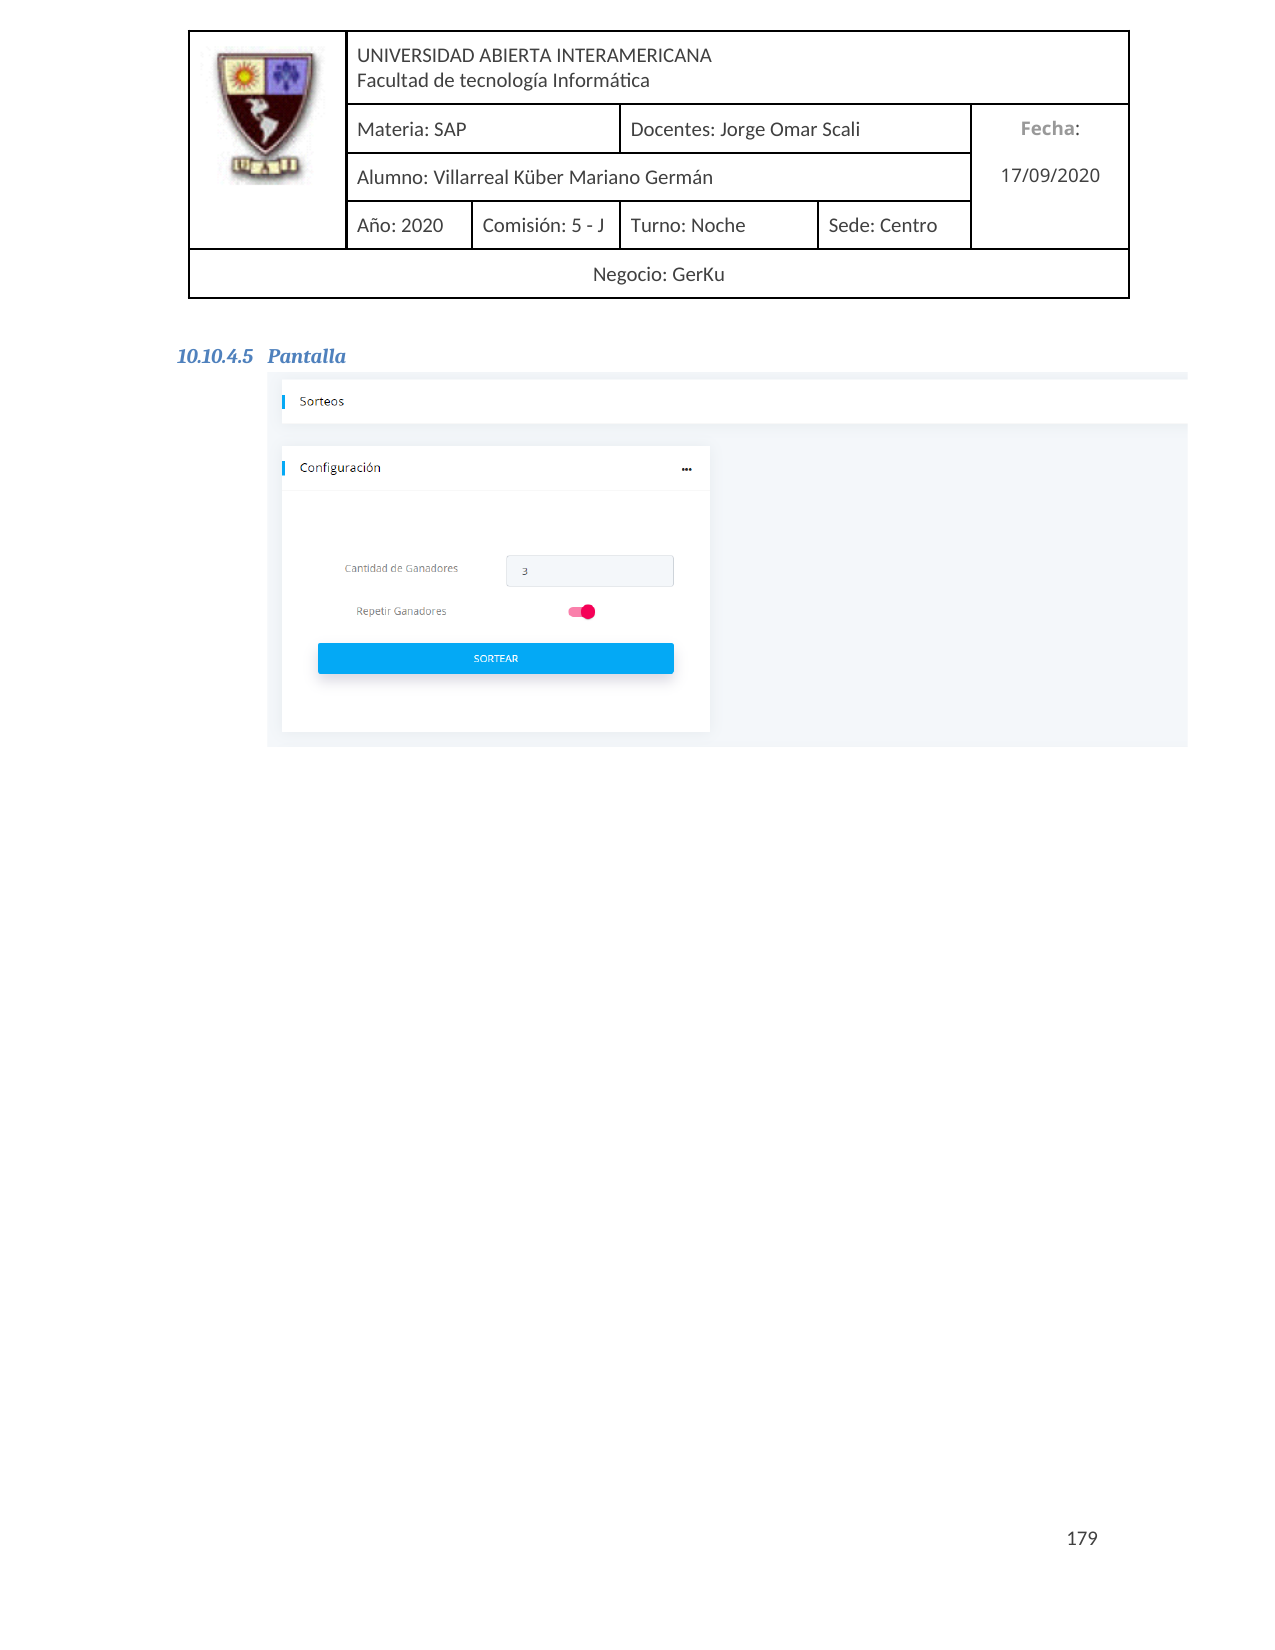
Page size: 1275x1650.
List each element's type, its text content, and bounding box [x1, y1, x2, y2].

picture [198, 42, 332, 192]
picture [267, 372, 1188, 747]
